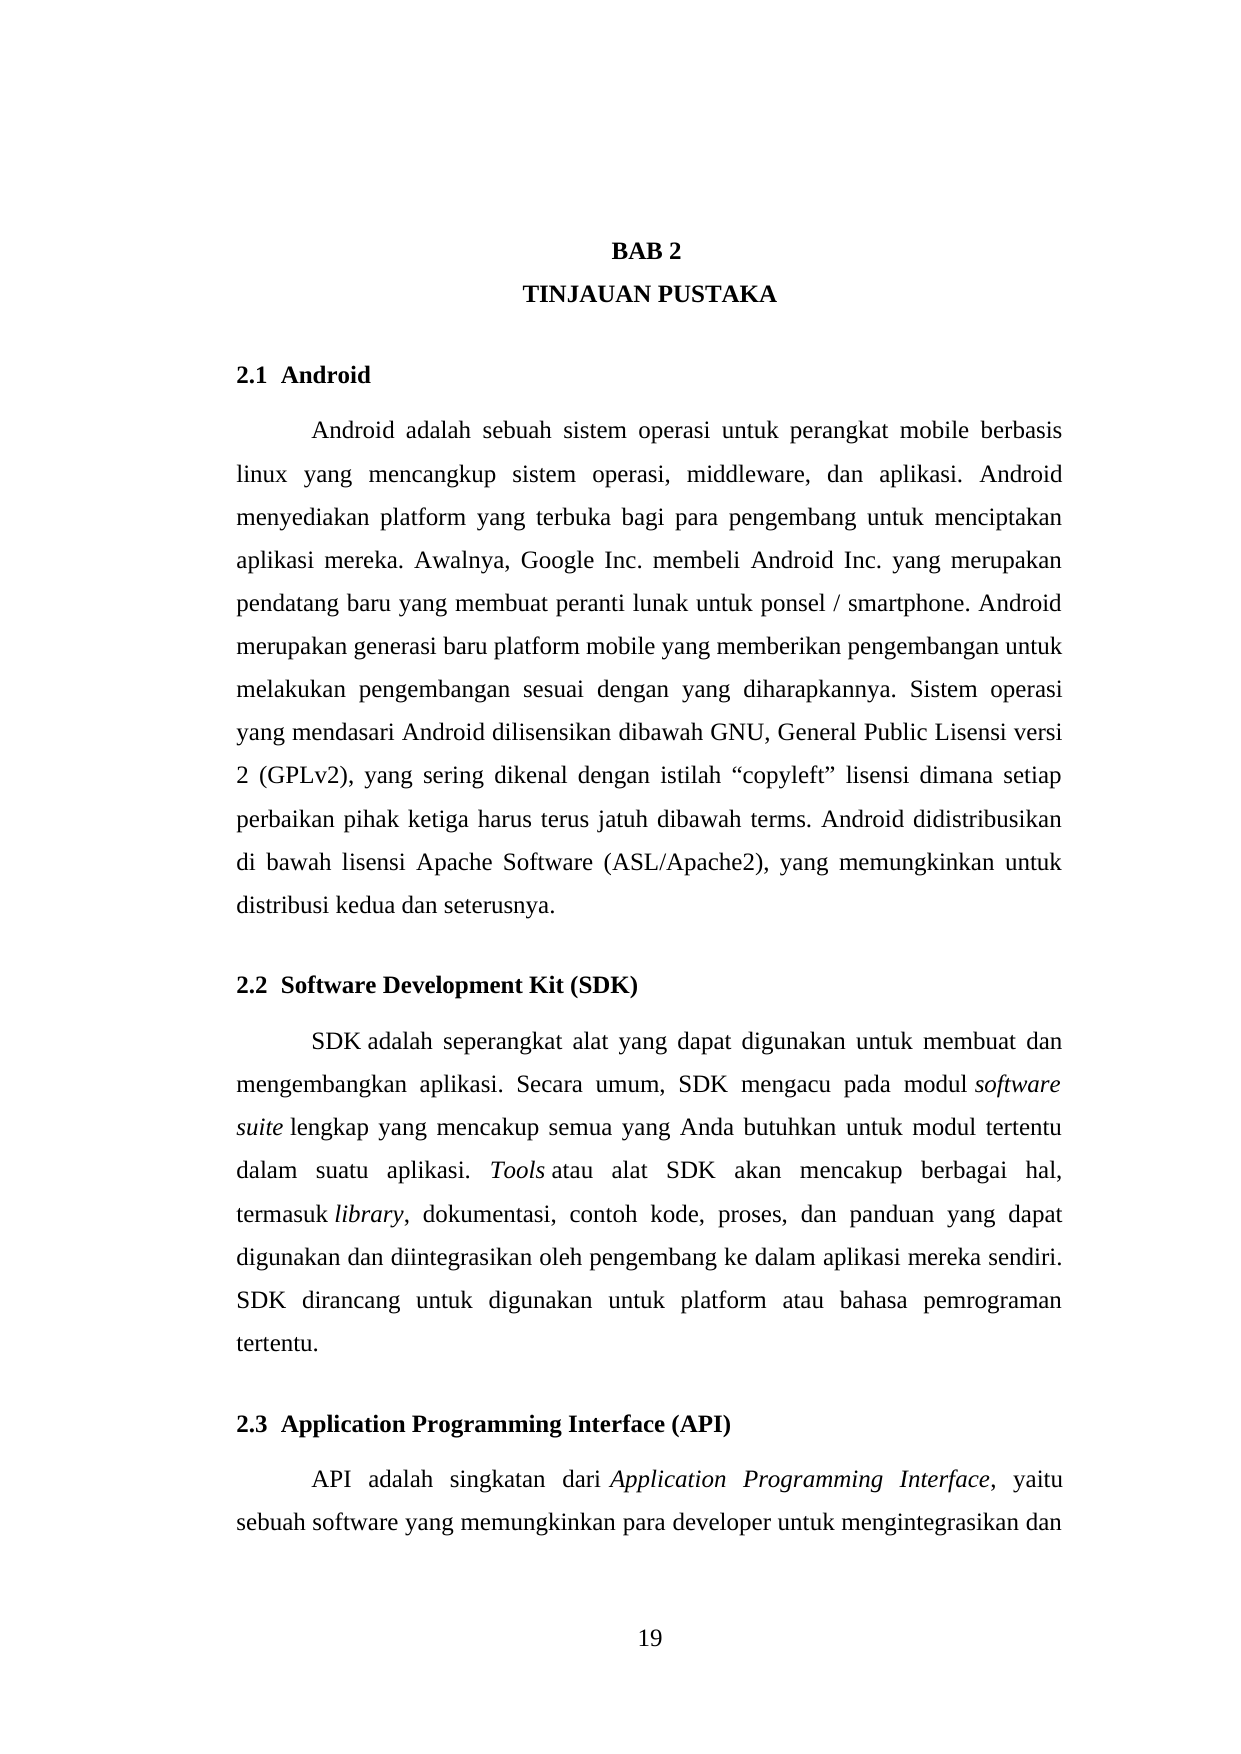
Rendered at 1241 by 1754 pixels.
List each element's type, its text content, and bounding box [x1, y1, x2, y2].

text Android adalah sebuah sistem operasi untuk perangkat mobile berbasis linux yang mencangkup sistem operasi, middleware, dan aplikasi. Android menyediakan platform yang terbuka bagi para pengembang untuk menciptakan aplikasi mereka. Awalnya, Google Inc. membeli Android Inc. yang merupakan pendatang baru yang membuat peranti lunak untuk ponsel / smartphone. Android merupakan generasi baru platform mobile yang memberikan pengembangan untuk melakukan pengembangan sesuai dengan yang diharapkannya. Sistem operasi yang mendasari Android dilisensikan dibawah GNU, General Public Lisensi versi 2 (GPLv2), yang sering dikenal dengan istilah “copyleft” lisensi dimana setiap perbaikan pihak ketiga harus terus jatuh dibawah terms. Android didistribusikan di bawah lisensi Apache Software (ASL/Apache2), yang memungkinkan untuk distribusi kedua dan seterusnya. [236, 416, 1063, 919]
subtitle Software Development Kit (SDK) [236, 971, 1063, 999]
subtitle Application Programming Interface (API) [236, 1409, 1063, 1437]
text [236, 1464, 1063, 1536]
subtitle BAB 2 TINJAUAN PUSTAKA [236, 236, 1063, 308]
subtitle Android [236, 360, 1063, 389]
text SDK adalah seperangkat alat yang dapat digunakan untuk membuat dan mengembangkan aplikasi. Secara umum, SDK mengacu pada modul software suite lengkap yang mencakup semua yang Anda butuhkan untuk modul tertentu dalam suatu aplikasi. Tools atau alat SDK akan mencakup berbagai hal, termasuk library, dokumentasi, contoh kode, proses, dan panduan yang dapat digunakan dan diintegrasikan oleh pengembang ke dalam aplikasi mereka sendiri. SDK dirancang untuk digunakan untuk platform atau bahasa pemrograman tertentu. [236, 1026, 1063, 1357]
